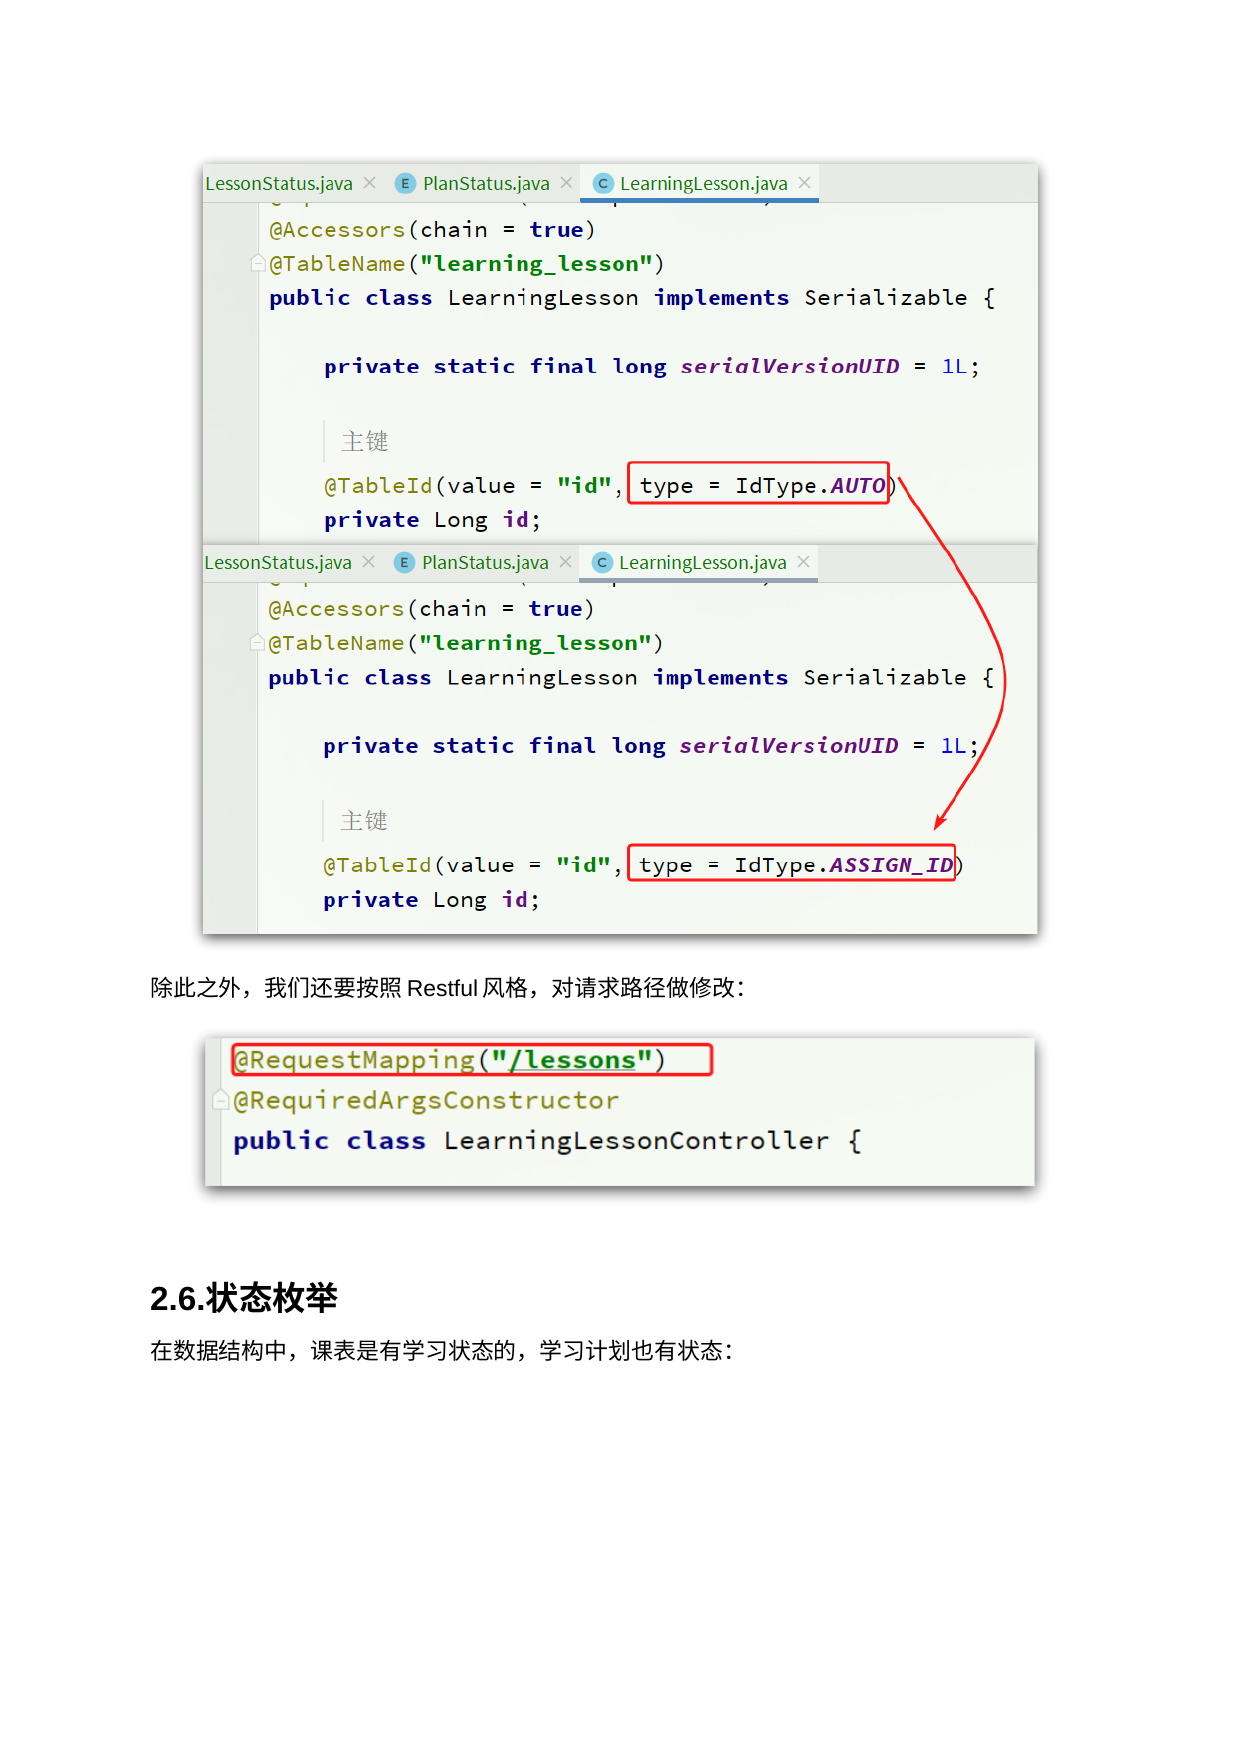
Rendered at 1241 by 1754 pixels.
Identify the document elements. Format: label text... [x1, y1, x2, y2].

text 除此之外，我们还要按照Restful风格，对请求路径做修改： [150, 969, 1090, 1003]
text 在数据结构中，课表是有学习状态的，学习计划也有状态： [150, 1333, 1090, 1366]
picture [188, 150, 1052, 952]
picture [188, 1021, 1052, 1208]
